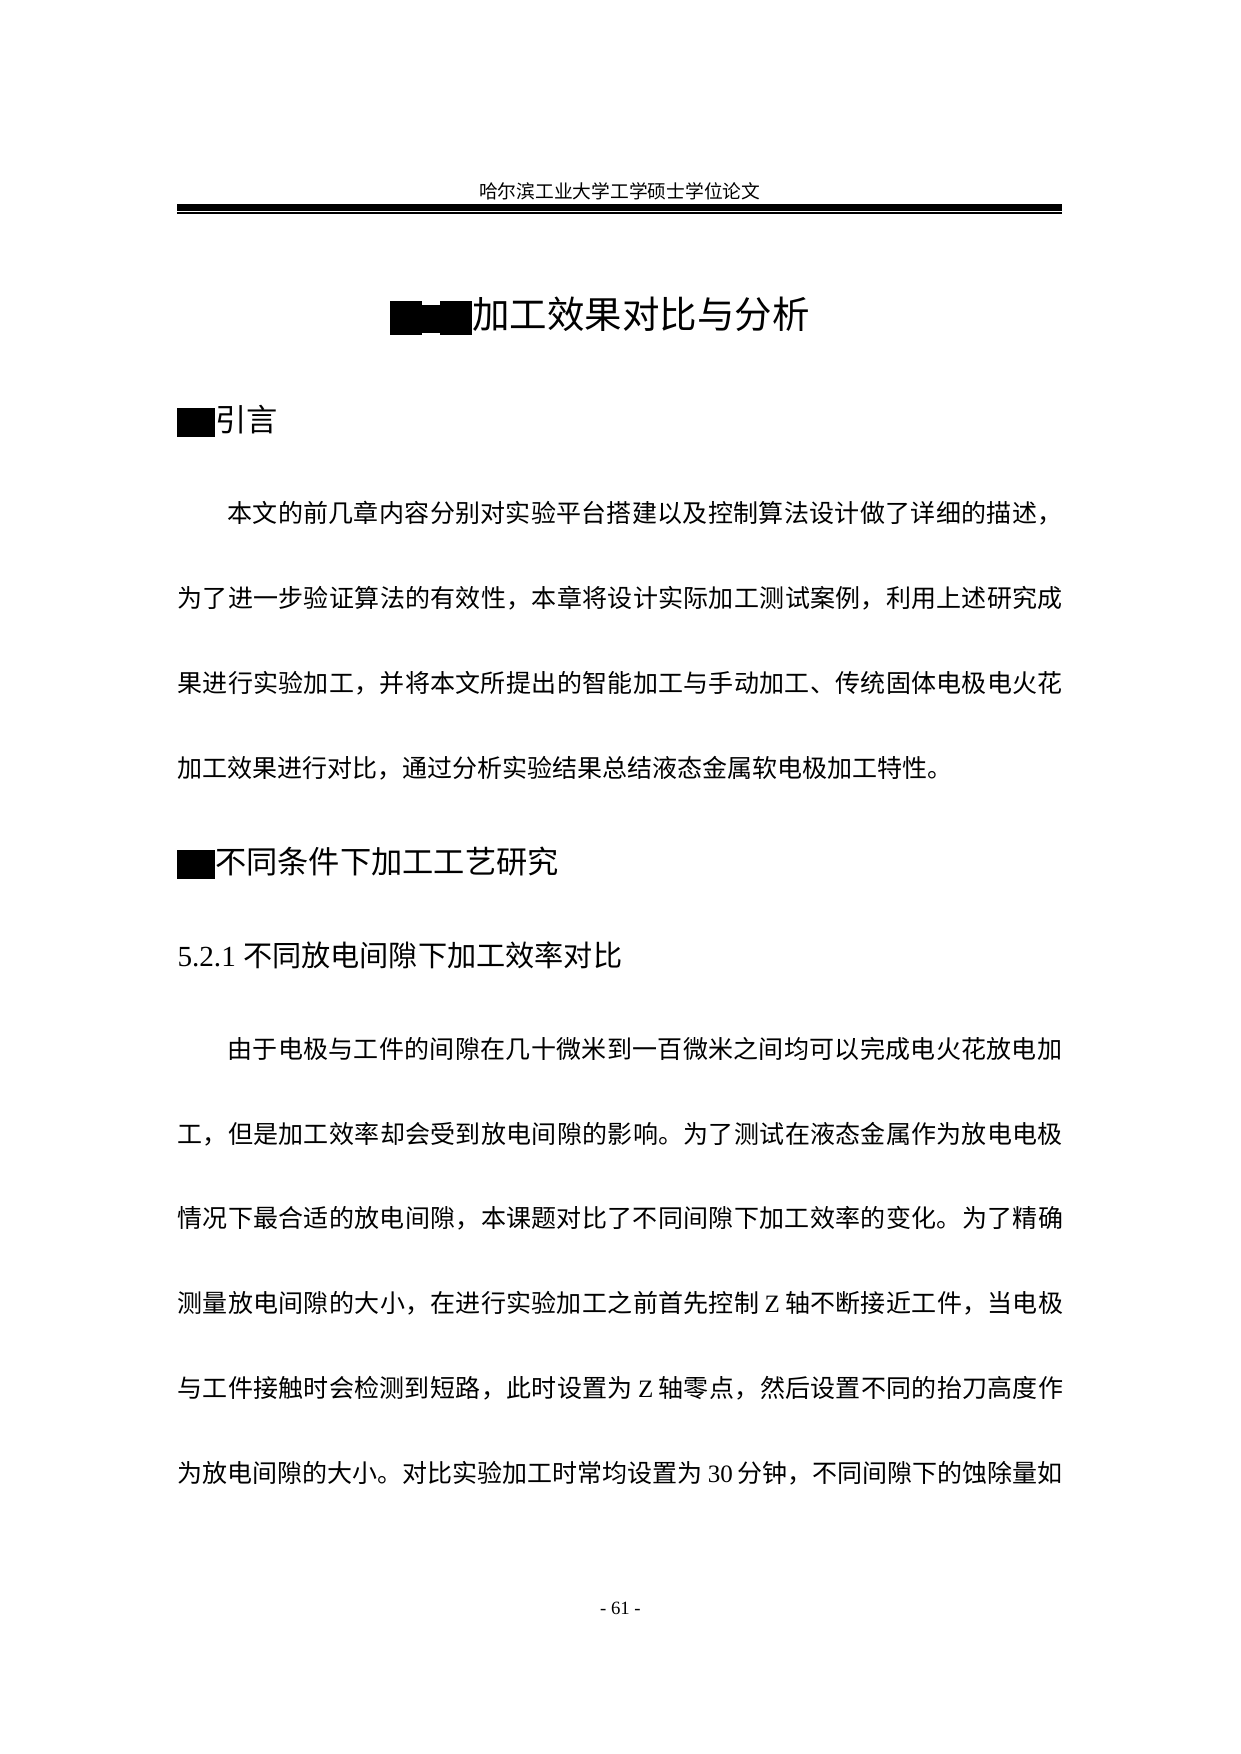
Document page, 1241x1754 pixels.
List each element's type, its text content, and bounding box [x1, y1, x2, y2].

text 本文的前几章内容分别对实验平台搭建以及控制算法设计做了详细的描述，为了进一步验证算法的有效性，本章将设计实际加工测试案例，利用上述研究成果进行实验加工，并将本文所提出的智能加工与手动加工、传统固体电极电火花加工效果进行对比，通过分析实验结果总结液态金属软电极加工特性。 [177, 477, 1063, 800]
subtitle 加工效果对比与分析 [177, 278, 1063, 346]
subtitle 不同放电间隙下加工效率对比 [177, 920, 1063, 988]
subtitle 不同条件下加工工艺研究 [177, 826, 1063, 894]
subtitle 引言 [177, 384, 1063, 452]
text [177, 1013, 1063, 1506]
